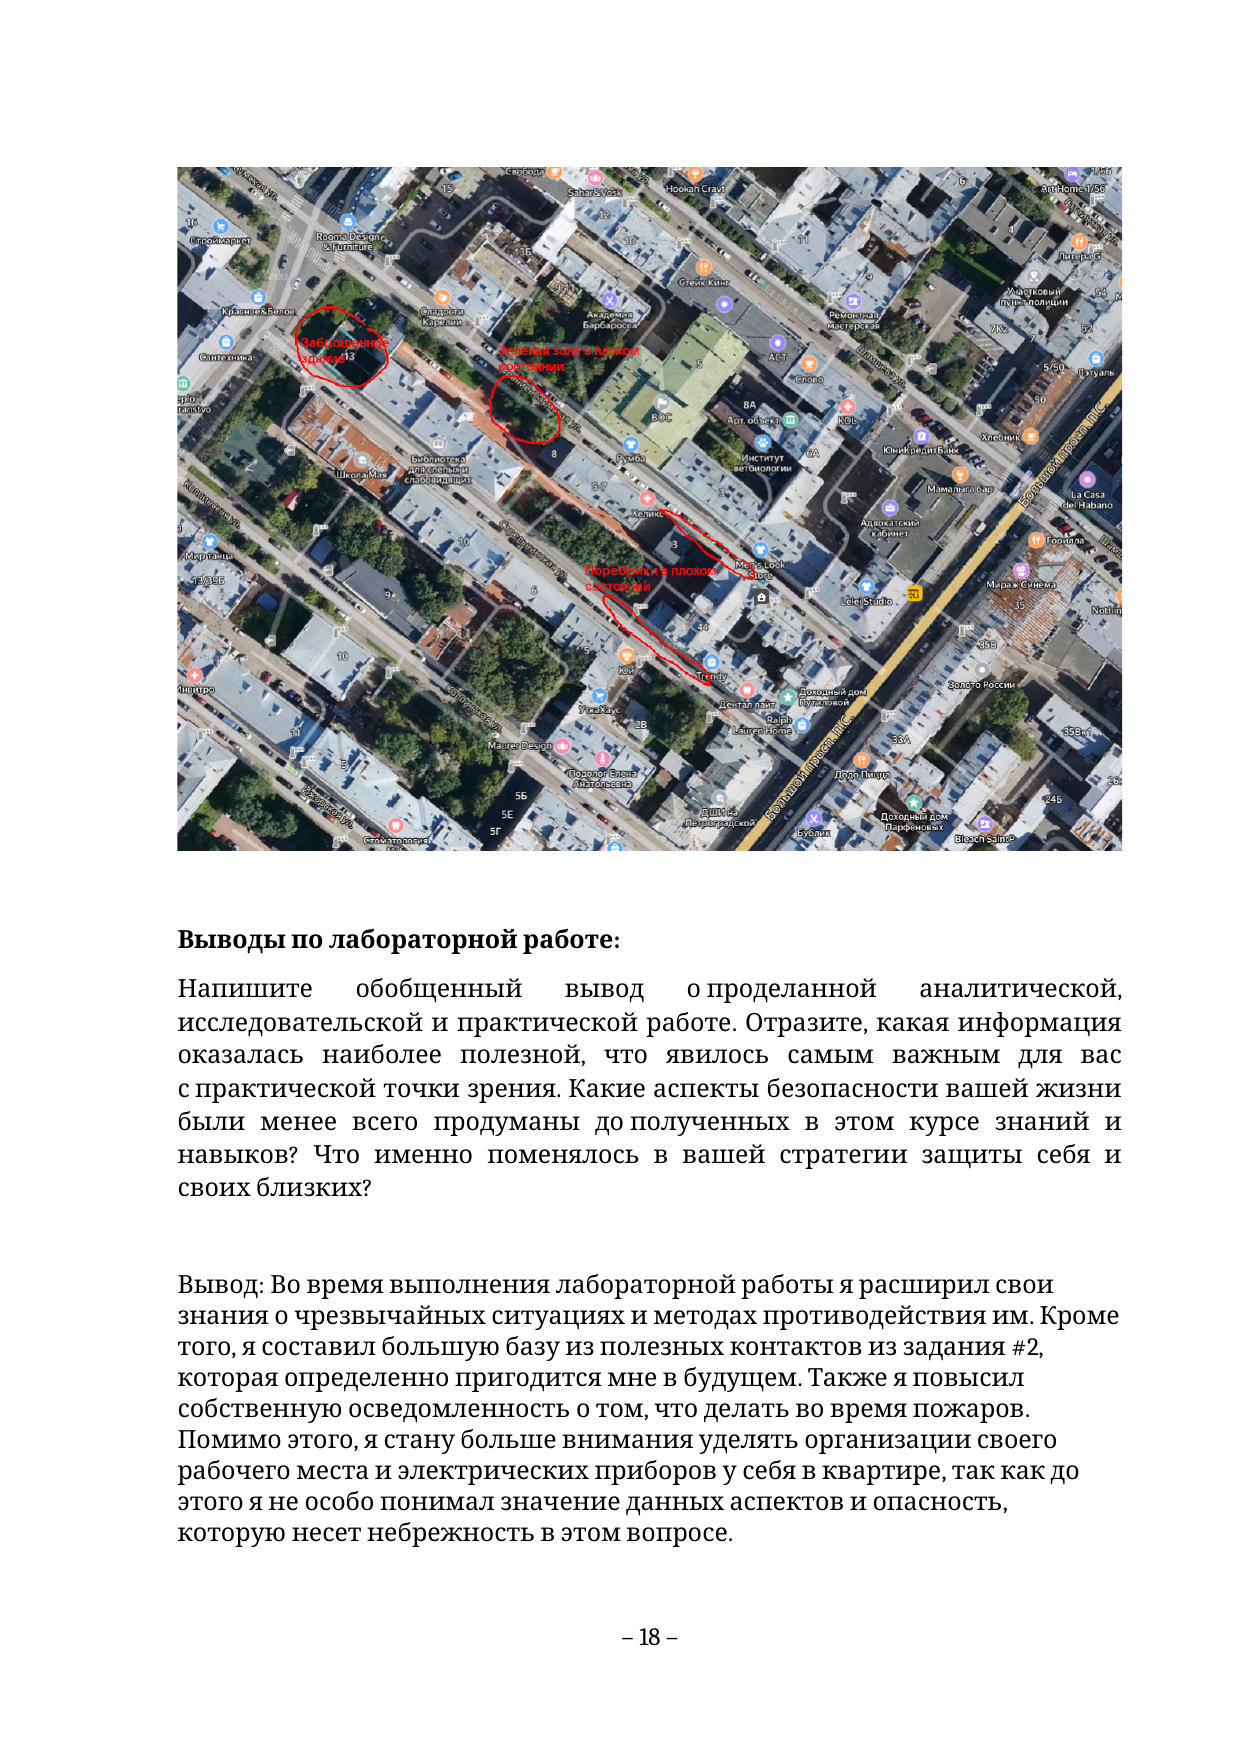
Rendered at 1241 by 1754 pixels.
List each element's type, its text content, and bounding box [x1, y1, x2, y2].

text Напишите обобщенный вывод о проделанной аналитической, исследовательской и практической работе. Отразите, какая информация оказалась наиболее полезной, что явилось самым важным для вас с практической точки зрения. Какие аспекты безопасности вашей жизни были менее всего продуманы до полученных в этом курсе знаний и навыков? Что именно поменялось в вашей стратегии защиты себя и своих близких? [177, 975, 1122, 1202]
text Вывод: Во время выполнения лабораторной работы я расширил свои знания о чрезвычайных ситуациях и методах противодействия им. Кроме того, я составил большую базу из полезных контактов из задания #2, которая определенно пригодится мне в будущем. Также я повысил собственную осведомленность о том, что делать во время пожаров. Помимо этого, я стану больше внимания уделять организации своего рабочего места и электрических приборов у себя в квартире, так как до этого я не особо понимал значение данных аспектов и опасность, которую несет небрежность в этом вопросе. [177, 1271, 1122, 1548]
picture [177, 167, 1123, 851]
text Выводы по лабораторной работе: [177, 926, 1122, 954]
